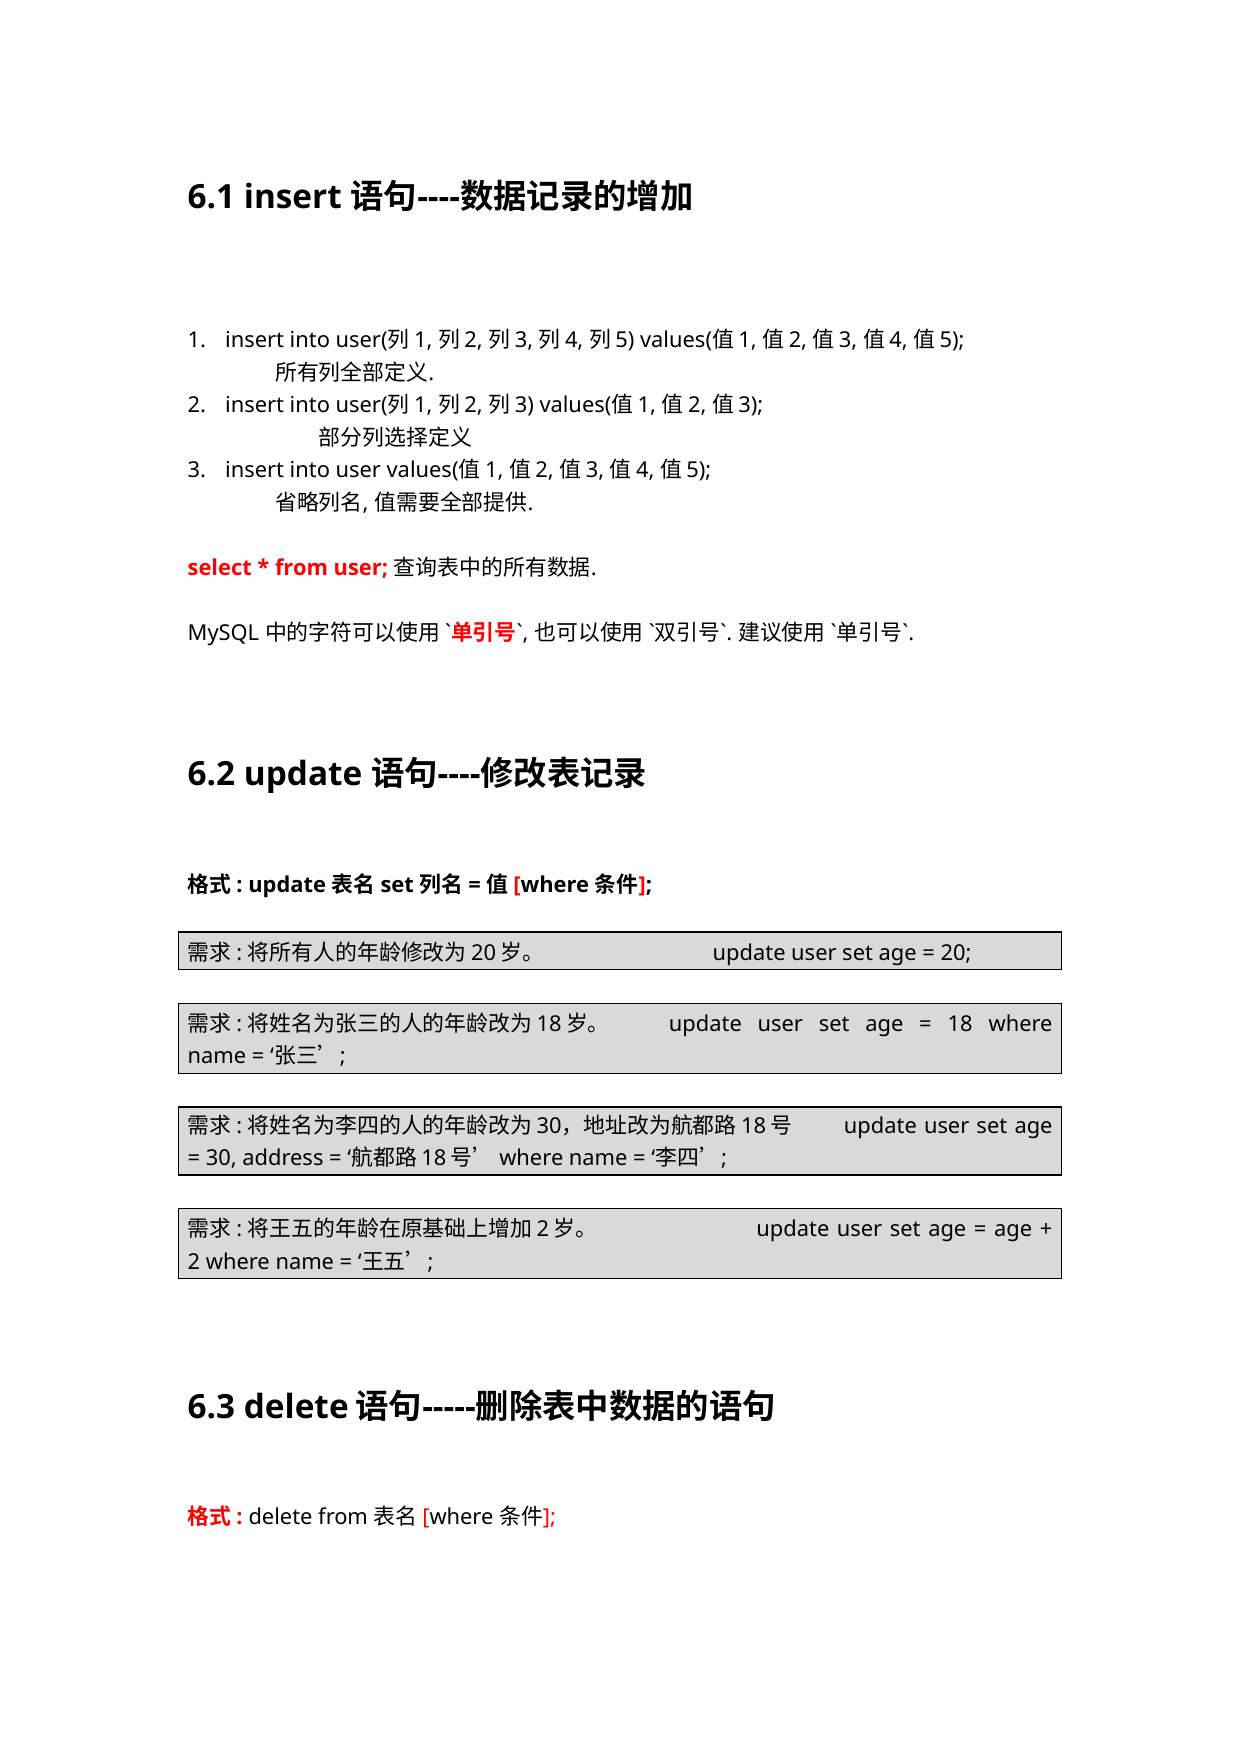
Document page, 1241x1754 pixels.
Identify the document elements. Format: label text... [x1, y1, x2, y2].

subtitle 6.1 insert 语句----数据记录的增加 [187, 162, 1053, 227]
list insert into user values(值1, 值2, 值3, 值4, 值5); 省略列名, 值需要全部提供. [187, 452, 1053, 517]
list insert into user(列1, 列2, 列3) values(值1, 值2, 值3); 部分列选择定义 [187, 387, 1053, 452]
text 需求 : 将所有人的年龄修改为20岁。 update user set age = 20; [179, 933, 1061, 969]
text 格式 : delete from 表名 [where 条件]; [187, 1499, 1053, 1531]
text 需求 : 将姓名为李四的人的年龄改为30，地址改为航都路18号 update user set age = 30, address = ‘航都路18号’ where name = ‘李四’; [179, 1108, 1061, 1174]
text 需求 : 将姓名为张三的人的年龄改为18岁。 update user set age = 18 where name = ‘张三’; [179, 1004, 1061, 1073]
text 格式 : update 表名 set 列名 = 值 [where 条件]; [187, 866, 1053, 899]
text select * from user; 查询表中的所有数据. [187, 549, 1053, 582]
subtitle 6.3 delete语句-----删除表中数据的语句 [187, 1371, 1053, 1436]
text 需求 : 将王五的年龄在原基础上增加2岁。 update user set age = age + 2 where name = ‘王五’; [179, 1209, 1061, 1278]
text MySQL 中的字符可以使用 `单引号`, 也可以使用 `双引号`. 建议使用 `单引号`. [187, 614, 1053, 647]
list insert into user(列1, 列2, 列3, 列4, 列5) values(值1, 值2, 值3, 值4, 值5); 所有列全部定义. [187, 322, 1053, 387]
subtitle 6.2 update 语句----修改表记录 [187, 739, 1053, 804]
